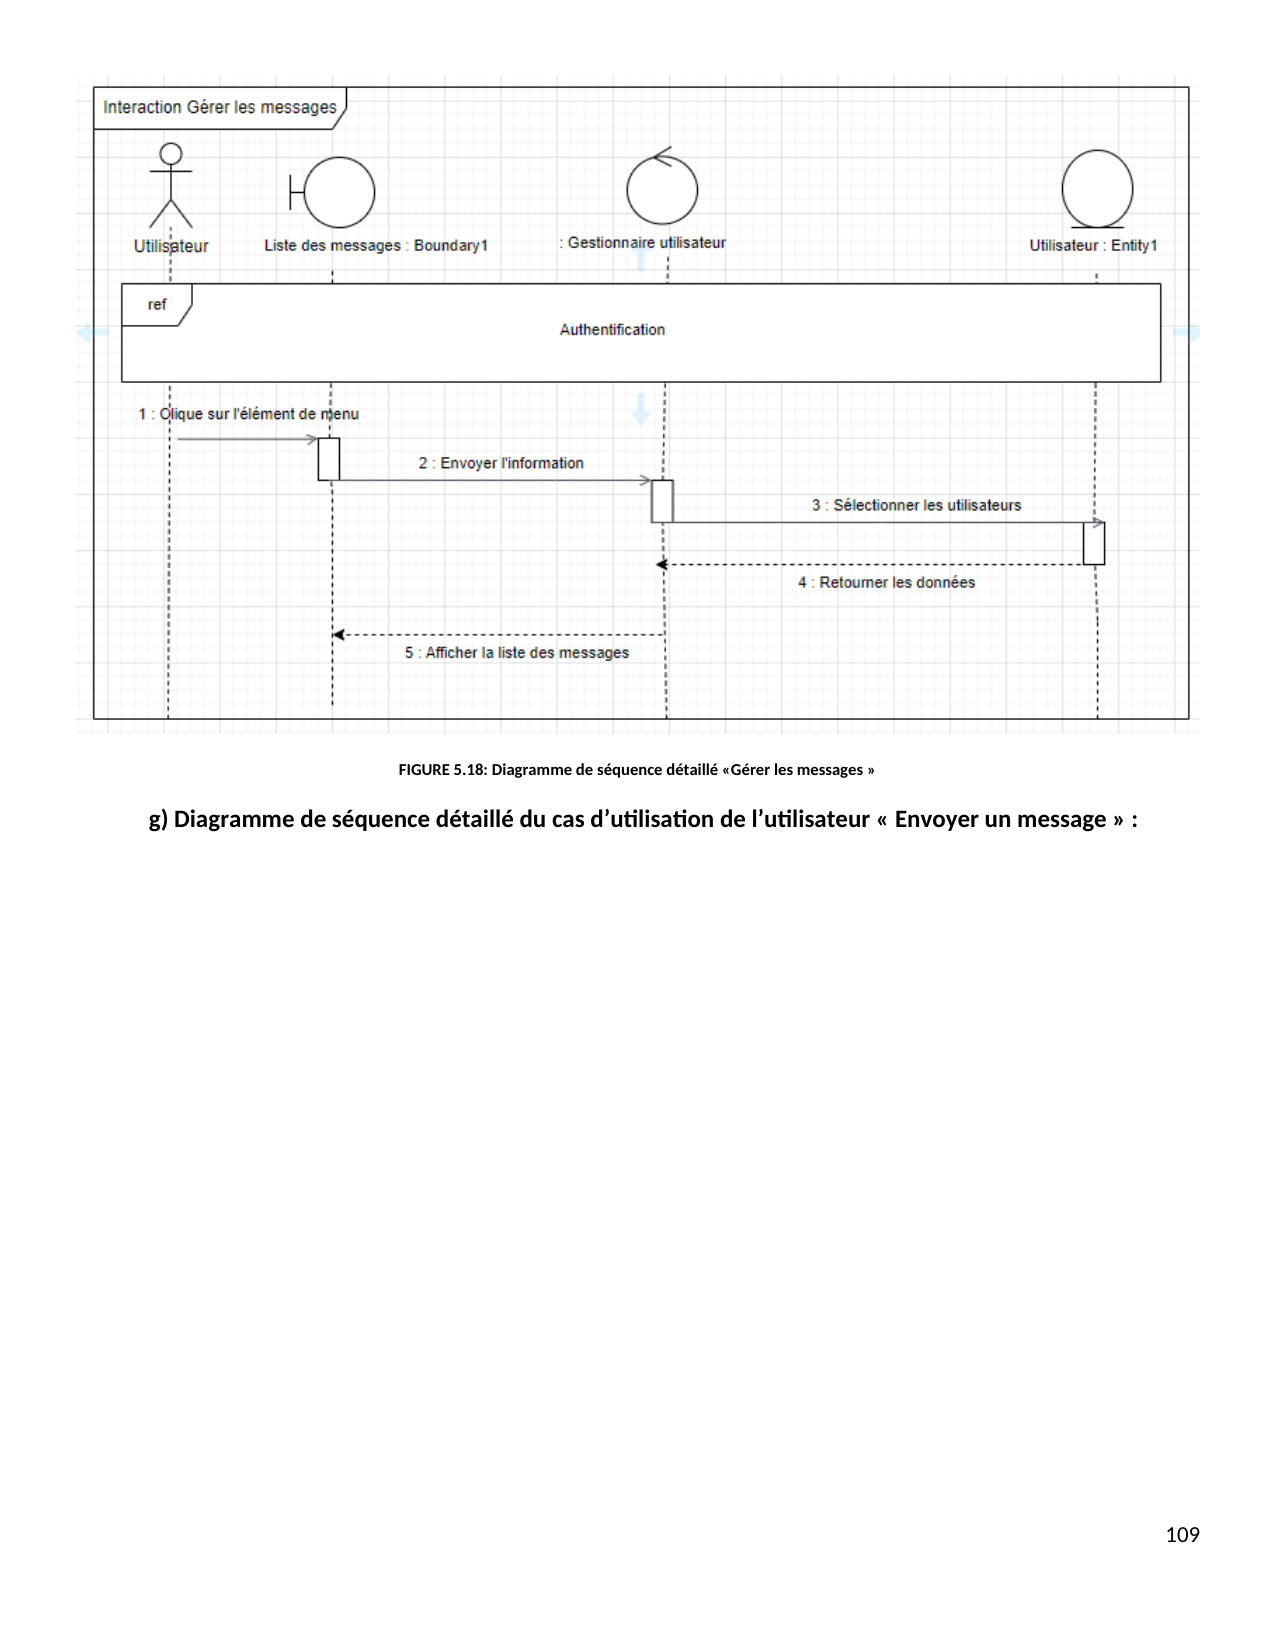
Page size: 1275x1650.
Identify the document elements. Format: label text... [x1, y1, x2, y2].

text g) Diagramme de séquence détaillé du cas d’utilisation de l’utilisateur « Envoyer un message » : [75, 803, 1200, 834]
text FIGURE 5.18: Diagramme de séquence détaillé «Gérer les messages » [75, 759, 1200, 779]
picture [75, 75, 1200, 734]
